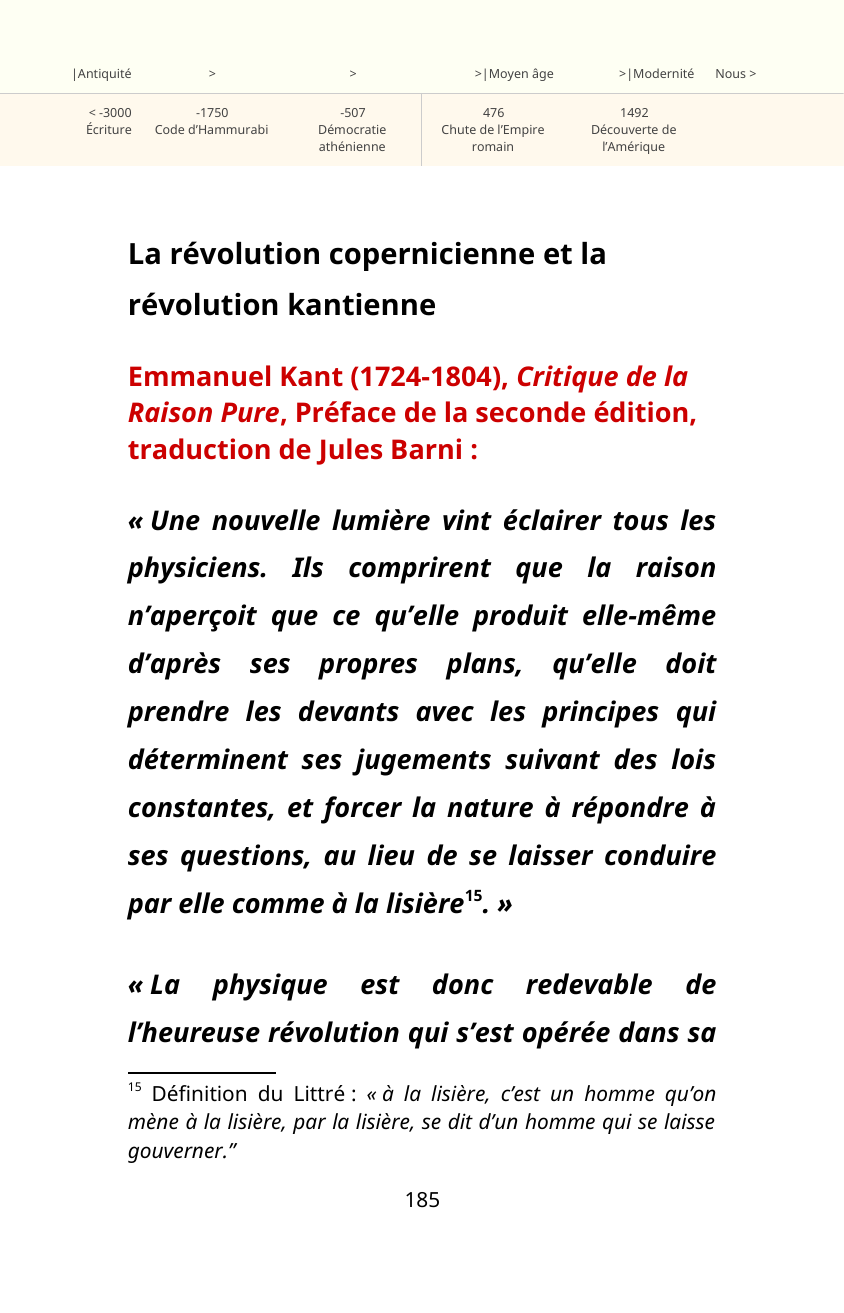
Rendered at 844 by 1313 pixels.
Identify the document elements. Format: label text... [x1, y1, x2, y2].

subtitle La révolution copernicienne et la révolution kantienne [128, 233, 717, 324]
subtitle Emmanuel Kant (1724-1804), Critique de la Raison Pure, Préface de la seconde édition, traduction de Jules Barni : [128, 357, 717, 468]
subtitle « Une nouvelle lumière vint éclairer tous les physiciens. Ils comprirent que la raison n’aperçoit que ce qu’elle produit elle-même d’après ses propres plans, qu’elle doit prendre les devants avec les principes qui déterminent ses jugements suivant des lois constantes, et forcer la nature à répondre à ses questions, au lieu de se laisser conduire par elle comme à la lisière. » [128, 501, 717, 921]
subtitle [128, 966, 717, 1050]
